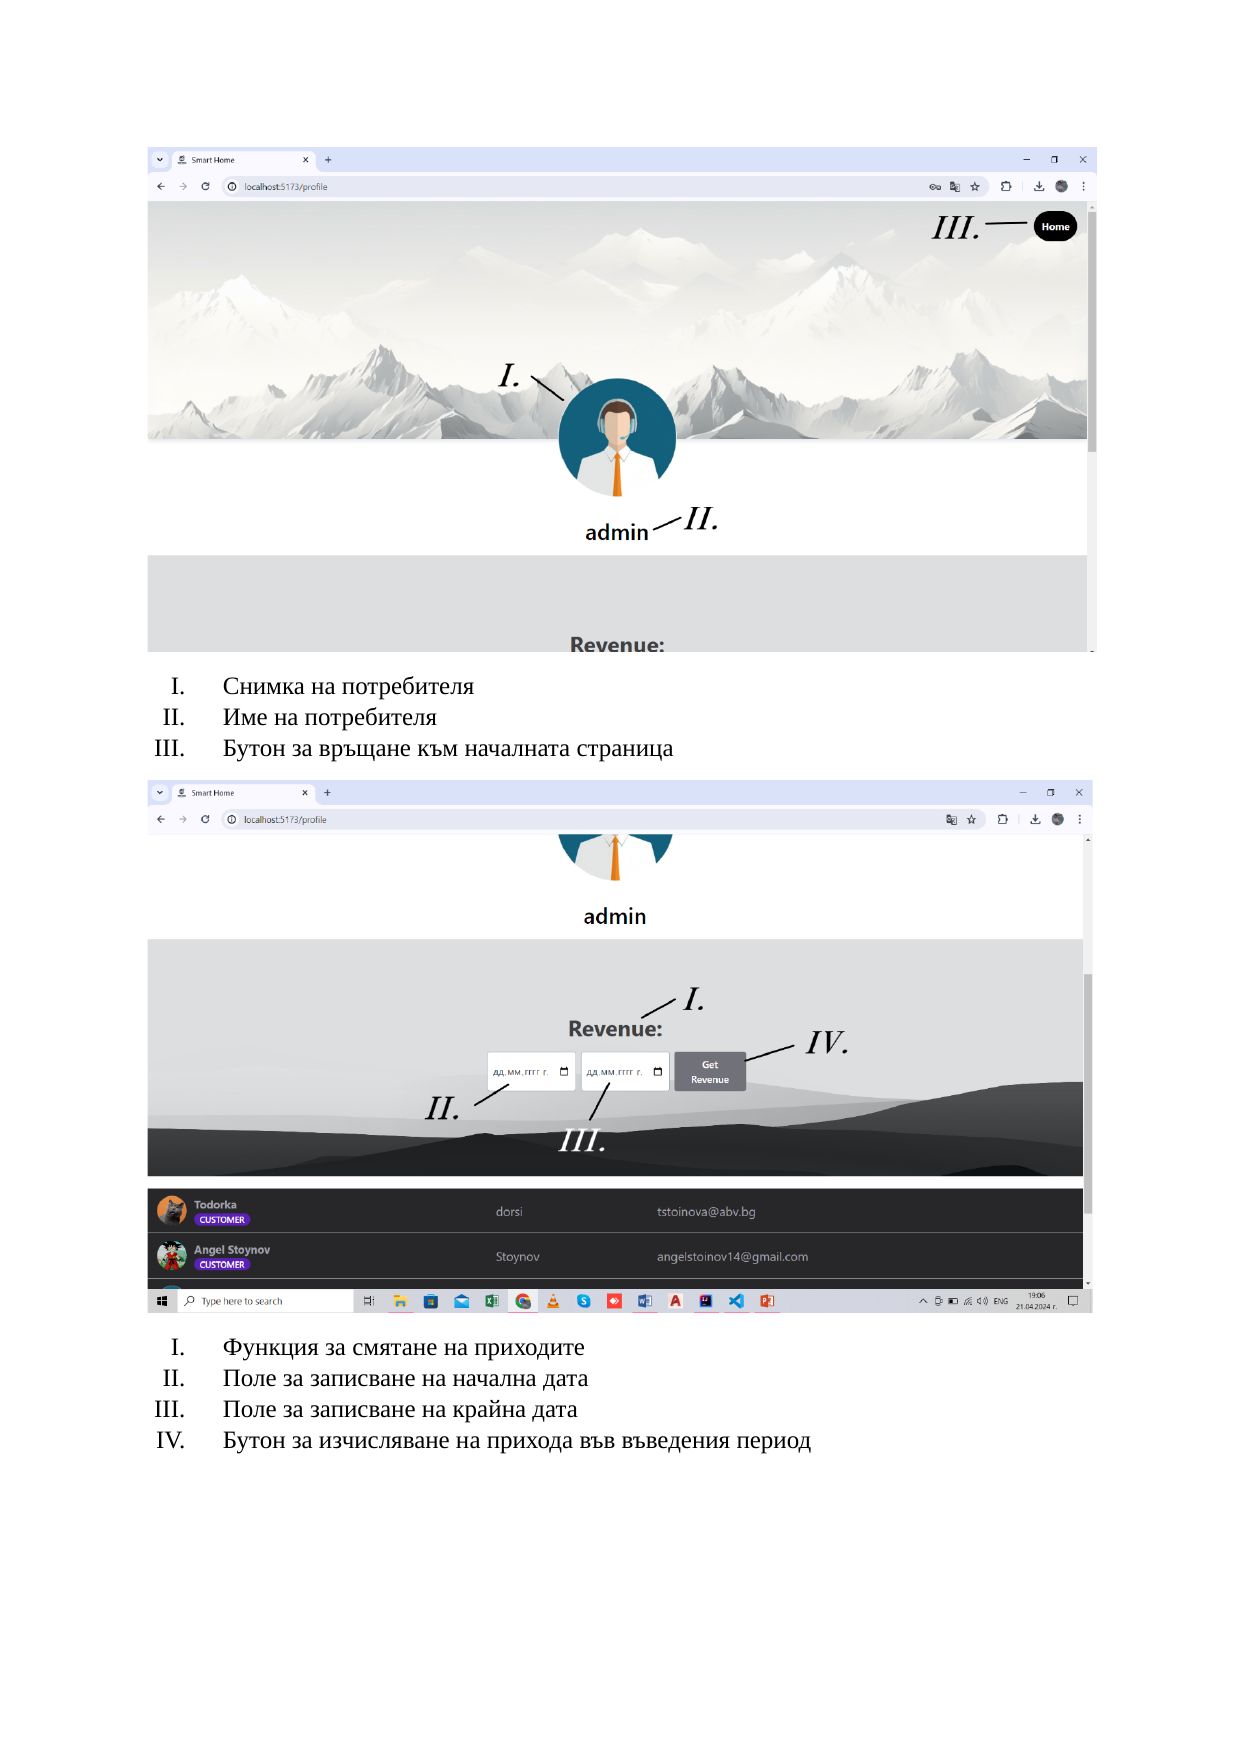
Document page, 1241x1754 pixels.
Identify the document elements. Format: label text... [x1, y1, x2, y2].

picture [147, 147, 1097, 652]
list Бутон за изчисляване на прихода във въведения период [185, 1425, 1093, 1453]
list Поле за записване на начална дата [185, 1363, 1093, 1391]
list Снимка на потребителя [185, 671, 1093, 700]
list Поле за записване на крайна дата [185, 1394, 1093, 1422]
list Функция за смятане на приходите [185, 1332, 1093, 1360]
picture [147, 780, 1093, 1313]
list Бутон за връщане към началната страница [185, 733, 1093, 762]
list Име на потребителя [185, 702, 1093, 731]
